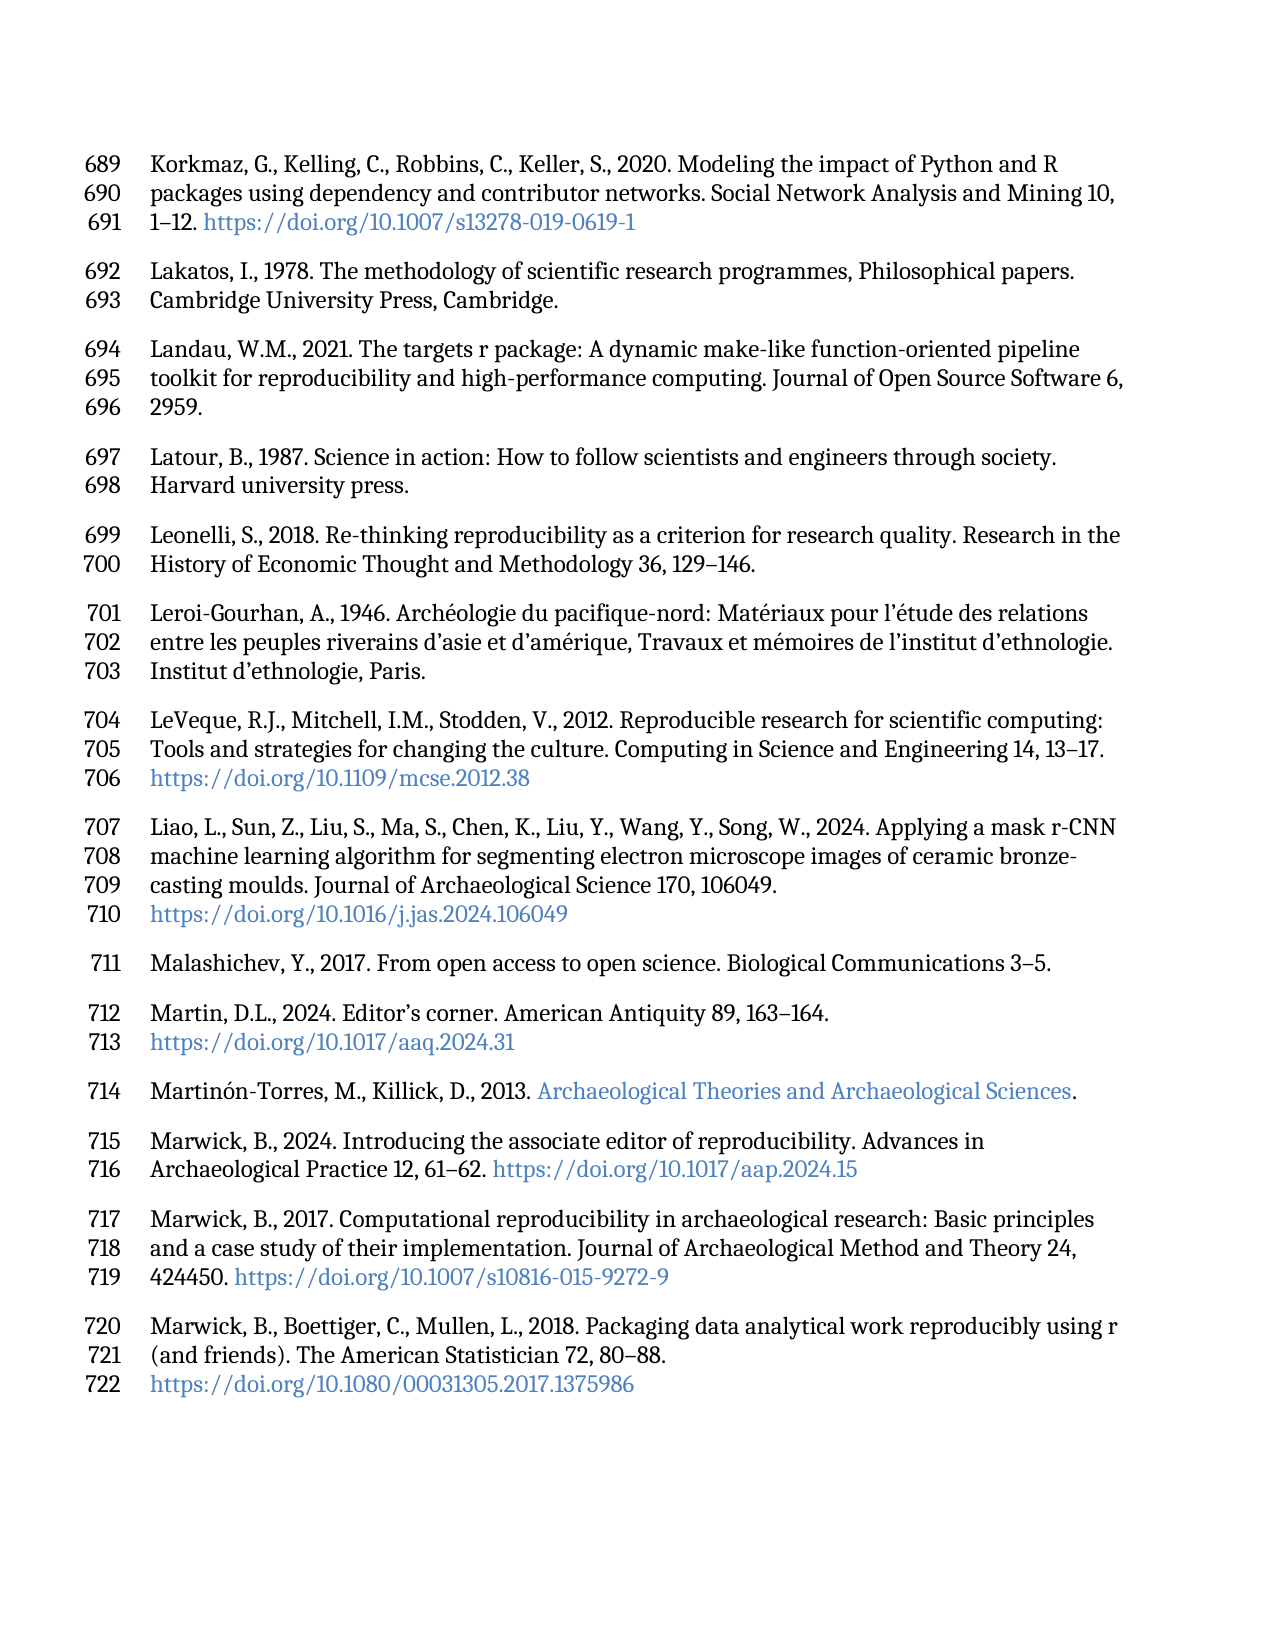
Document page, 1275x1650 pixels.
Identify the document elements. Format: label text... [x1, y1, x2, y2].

text Marwick, B., Boettiger, C., Mullen, L., 2018. Packaging data analytical work reproducibly using r (and friends). The American Statistician 72, 80–88. https://doi.org/10.1080/00031305.2017.1375986 [150, 1312, 1125, 1398]
text Leroi-Gourhan, A., 1946. Archéologie du pacifique-nord: Matériaux pour l’étude des relations entre les peuples riverains d’asie et d’amérique, Travaux et mémoires de l’institut d’ethnologie. Institut d’ethnologie, Paris. [150, 599, 1125, 685]
text Lakatos, I., 1978. The methodology of scientific research programmes, Philosophical papers. Cambridge University Press, Cambridge. [150, 257, 1125, 314]
text LeVeque, R.J., Mitchell, I.M., Stodden, V., 2012. Reproducible research for scientific computing: Tools and strategies for changing the culture. Computing in Science and Engineering 14, 13–17. https://doi.org/10.1109/mcse.2012.38 [150, 706, 1125, 792]
text Marwick, B., 2017. Computational reproducibility in archaeological research: Basic principles and a case study of their implementation. Journal of Archaeological Method and Theory 24, 424450. https://doi.org/10.1007/s10816-015-9272-9 [150, 1205, 1125, 1291]
text Malashichev, Y., 2017. From open access to open science. Biological Communications 3–5. [150, 949, 1125, 978]
text Martinón-Torres, M., Killick, D., 2013. Archaeological Theories and Archaeological Sciences. [150, 1077, 1125, 1106]
text Leonelli, S., 2018. Re-thinking reproducibility as a criterion for research quality. Research in the History of Economic Thought and Methodology 36, 129–146. [150, 521, 1125, 578]
text Korkmaz, G., Kelling, C., Robbins, C., Keller, S., 2020. Modeling the impact of Python and R packages using dependency and contributor networks. Social Network Analysis and Mining 10, 1–12. https://doi.org/10.1007/s13278-019-0619-1 [150, 150, 1125, 236]
text Latour, B., 1987. Science in action: How to follow scientists and engineers through society. Harvard university press. [150, 442, 1125, 500]
text Marwick, B., 2024. Introducing the associate editor of reproducibility. Advances in Archaeological Practice 12, 61–62. https://doi.org/10.1017/aap.2024.15 [150, 1127, 1125, 1184]
text Landau, W.M., 2021. The targets r package: A dynamic make-like function-oriented pipeline toolkit for reproducibility and high-performance computing. Journal of Open Source Software 6, 2959. [150, 335, 1125, 422]
text Martin, D.L., 2024. Editor’s corner. American Antiquity 89, 163–164. https://doi.org/10.1017/aaq.2024.31 [150, 999, 1125, 1056]
text Liao, L., Sun, Z., Liu, S., Ma, S., Chen, K., Liu, Y., Wang, Y., Song, W., 2024. Applying a mask r-CNN machine learning algorithm for segmenting electron microscope images of ceramic bronze-casting moulds. Journal of Archaeological Science 170, 106049. https://doi.org/10.1016/j.jas.2024.106049 [150, 813, 1125, 928]
